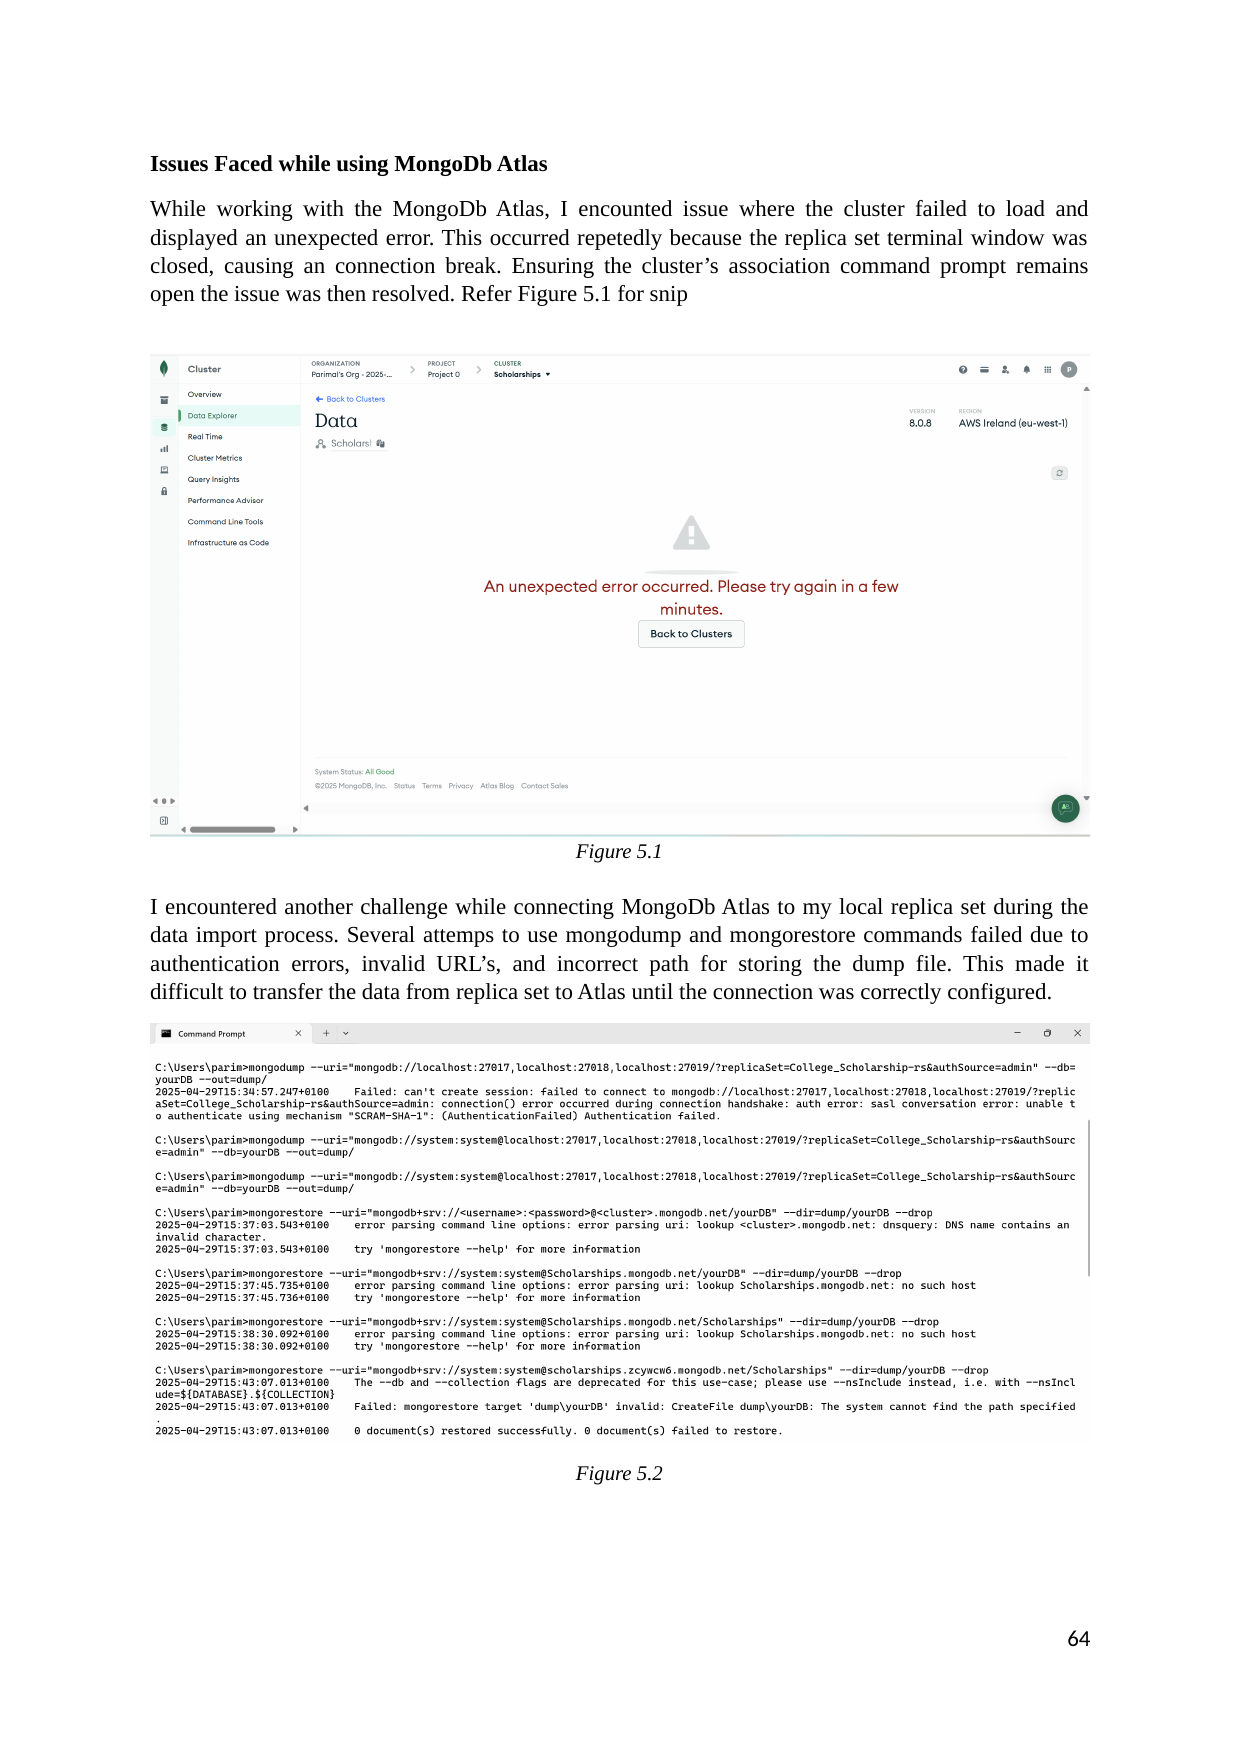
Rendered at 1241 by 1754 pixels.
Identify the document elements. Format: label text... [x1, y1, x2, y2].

picture [150, 1023, 1091, 1442]
picture [150, 353, 1091, 837]
text While working with the MongoDb Atlas, I encounted issue where the cluster failed to load and displayed an unexpected error. This occurred repetedly because the replica set terminal window was closed, causing an connection break. Ensuring the cluster’s association command prompt remains open the issue was then resolved. Refer Figure 5.1 for snip [150, 195, 1090, 307]
text I encountered another challenge while connecting MongoDb Atlas to my local replica set during the data import process. Several attemps to use mongodump and mongorestore commands failed due to authentication errors, invalid URL’s, and incorrect path for storing the dump file. This made it difficult to transfer the data from replica set to Atlas until the connection was correctly configured. [150, 893, 1090, 1005]
text Figure 5.2 [150, 1461, 1090, 1485]
text Figure 5.1 [150, 839, 1090, 863]
text Issues Faced while using MongoDb Atlas [150, 150, 1090, 176]
